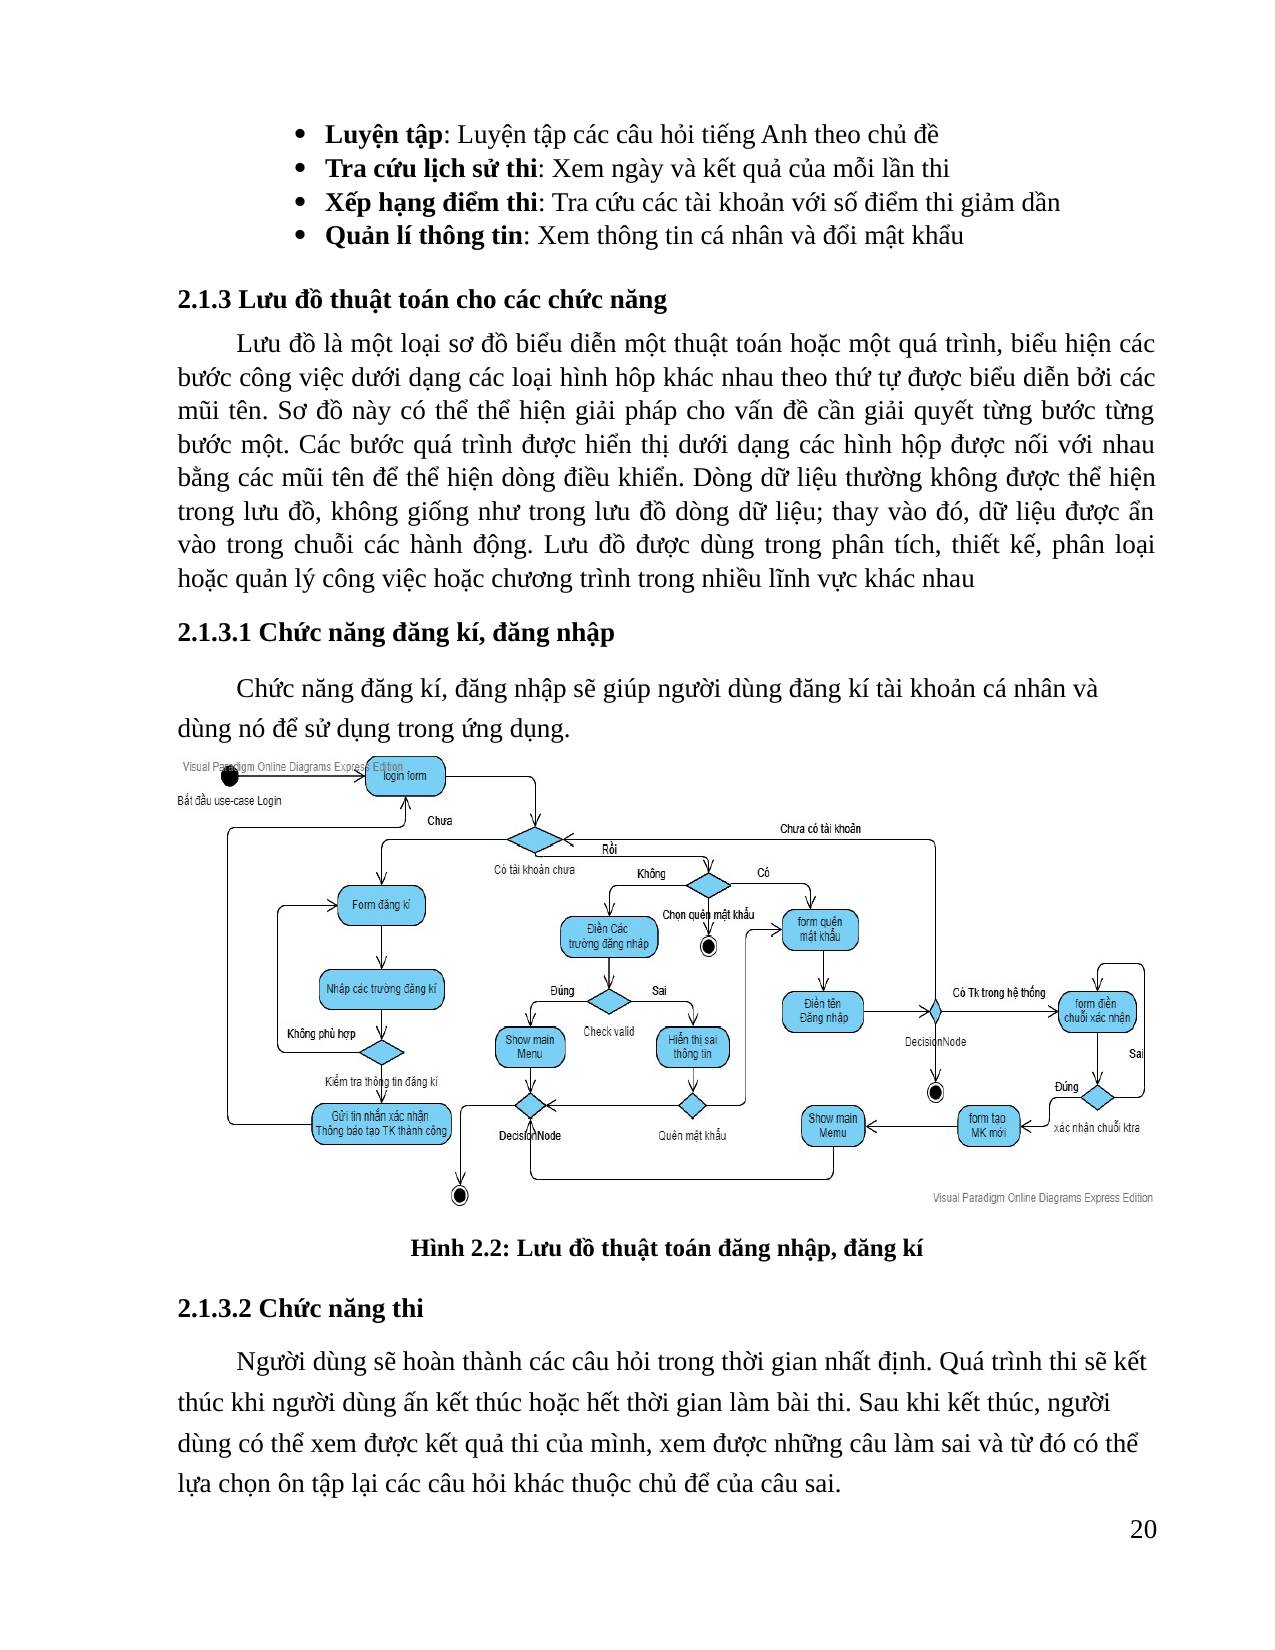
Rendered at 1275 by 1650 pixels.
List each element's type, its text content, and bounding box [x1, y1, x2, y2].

text 2.1.3 Lưu đồ thuật toán cho các chức năng [177, 274, 1157, 314]
text Chức năng đăng kí, đăng nhập sẽ giúp người dùng đăng kí tài khoản cá nhân và dùng nó để sử dụng trong ứng dụng. [177, 662, 1157, 743]
list Luyện tập: Luyện tập các câu hỏi tiếng Anh theo chủ đề [295, 118, 1157, 149]
list Quản lí thông tin: Xem thông tin cá nhân và đổi mật khẩu [295, 219, 1157, 251]
text Hình 2.2: Lưu đồ thuật toán đăng nhập, đăng kí [177, 1221, 1157, 1262]
list Xếp hạng điểm thi: Tra cứu các tài khoản với số điểm thi giảm dần [295, 186, 1157, 217]
text Lưu đồ là một loại sơ đồ biểu diễn một thuật toán hoặc một quá trình, biểu hiện các bước công việc dưới dạng các loại hình hôp khác nhau theo thứ tự được biểu diễn bởi các mũi tên. Sơ đồ này có thể thể hiện giải pháp cho vấn đề cần giải quyết từng bước từng bước một. Các bước quá trình được hiển thị dưới dạng các hình hộp được nối với nhau bằng các mũi tên để thể hiện dòng điều khiển. Dòng dữ liệu thường không được thể hiện trong lưu đồ, không giống như trong lưu đồ dòng dữ liệu; thay vào đó, dữ liệu được ẩn vào trong chuỗi các hành động. Lưu đồ được dùng trong phân tích, thiết kế, phân loại hoặc quản lý công việc hoặc chương trình trong nhiều lĩnh vực khác nhau [177, 327, 1157, 593]
text 2.1.3.1 Chức năng đăng kí, đăng nhập [177, 616, 1157, 647]
text Người dùng sẽ hoàn thành các câu hỏi trong thời gian nhất định. Quá trình thi sẽ kết thúc khi người dùng ấn kết thúc hoặc hết thời gian làm bài thi. Sau khi kết thúc, người dùng có thể xem được kết quả thi của mình, xem được những câu làm sai và từ đó có thể lựa chọn ôn tập lại các câu hỏi khác thuộc chủ để của câu sai. [177, 1336, 1157, 1498]
picture [177, 756, 1157, 1209]
text 2.1.3.2 Chức năng thi [177, 1283, 1157, 1323]
list Tra cứu lịch sử thi: Xem ngày và kết quả của mỗi lần thi [295, 152, 1157, 183]
